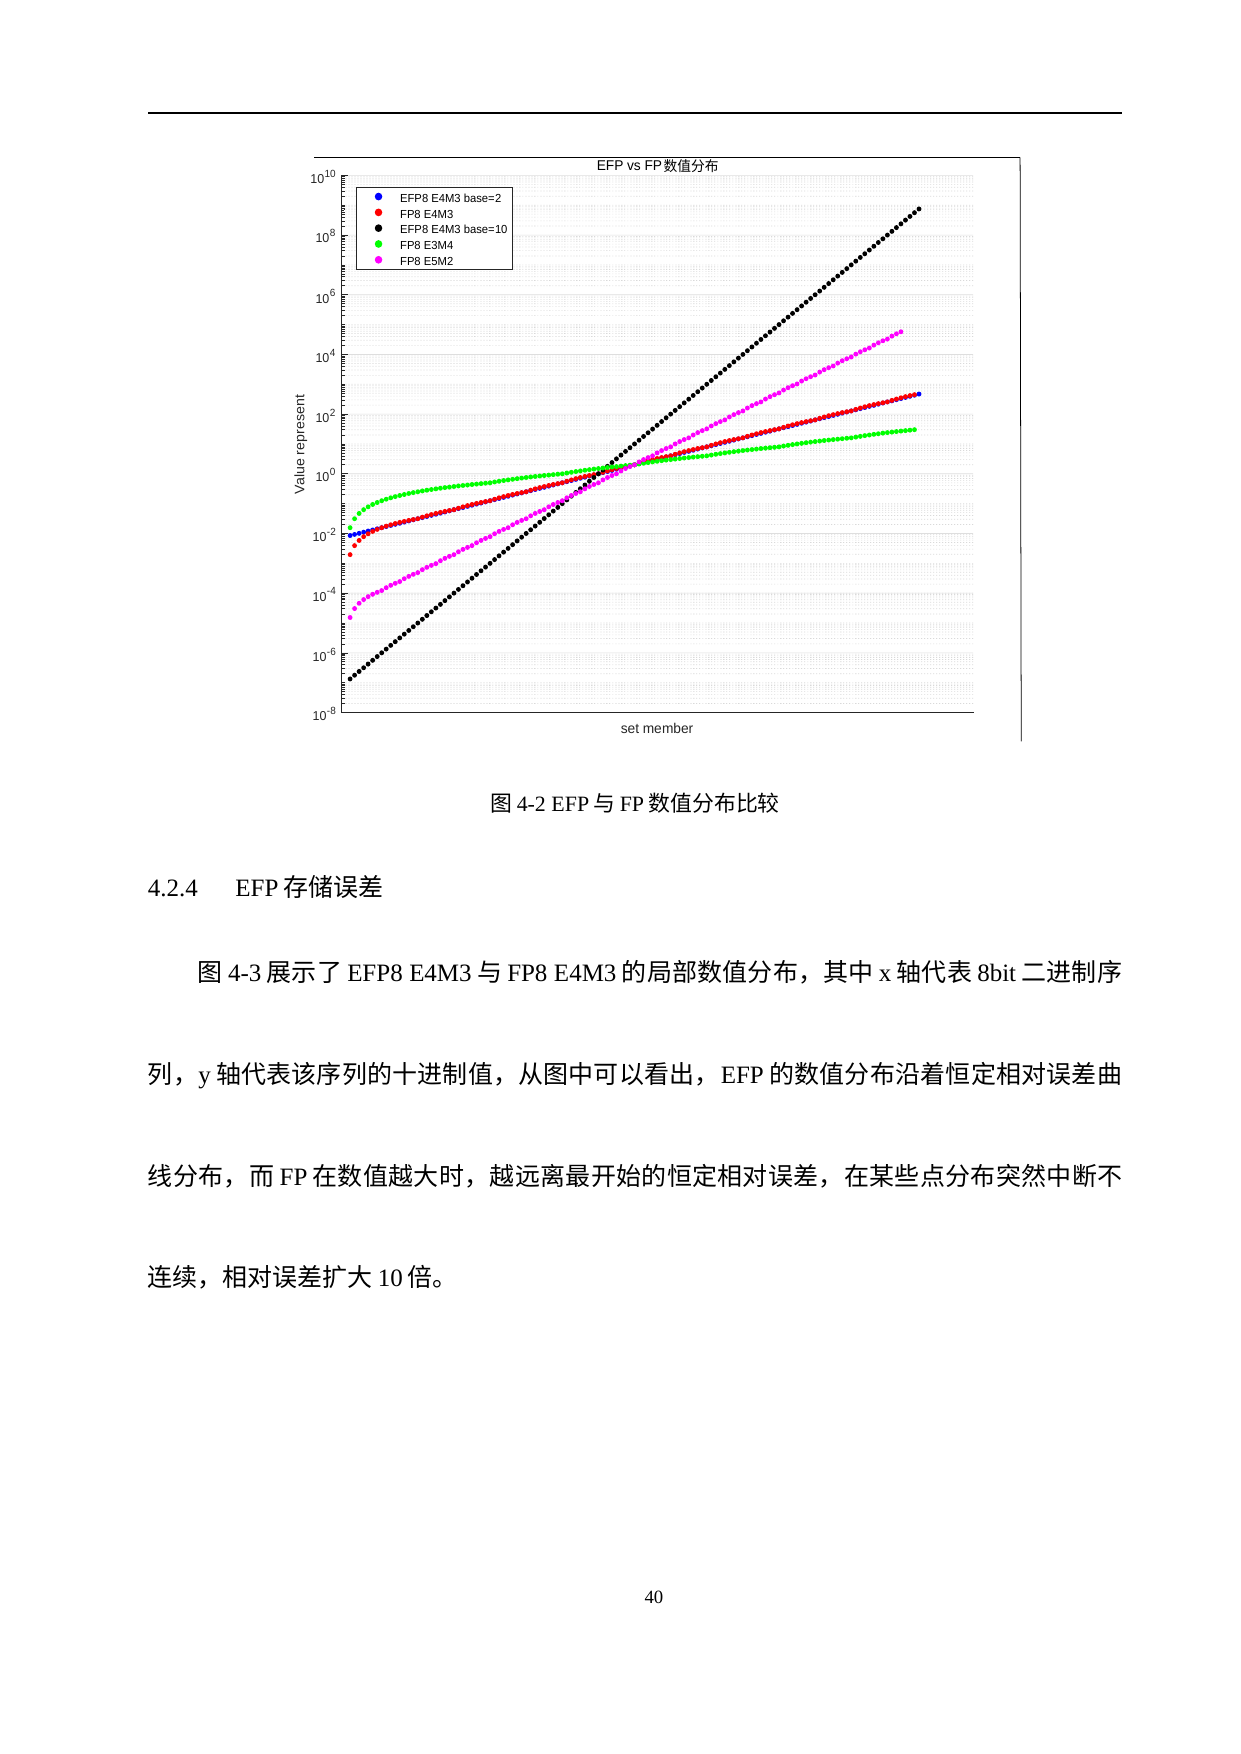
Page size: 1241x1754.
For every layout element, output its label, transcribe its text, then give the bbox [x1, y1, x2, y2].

text 图4-2 EFP与FP数值分布比较 [148, 785, 1122, 819]
subtitle 4.2.4 EFP存储误差 [148, 852, 1122, 919]
text 图4-3展示了EFP8 E4M3与FP8 E4M3的局部数值分布，其中x轴代表8bit二进制序列，y轴代表该序列的十进制值，从图中可以看出，EFP的数值分布沿着恒定相对误差曲线分布，而FP在数值越大时，越远离最开始的恒定相对误差，在某些点分布突然中断不连续，相对误差扩大10倍。 [148, 936, 1122, 1310]
